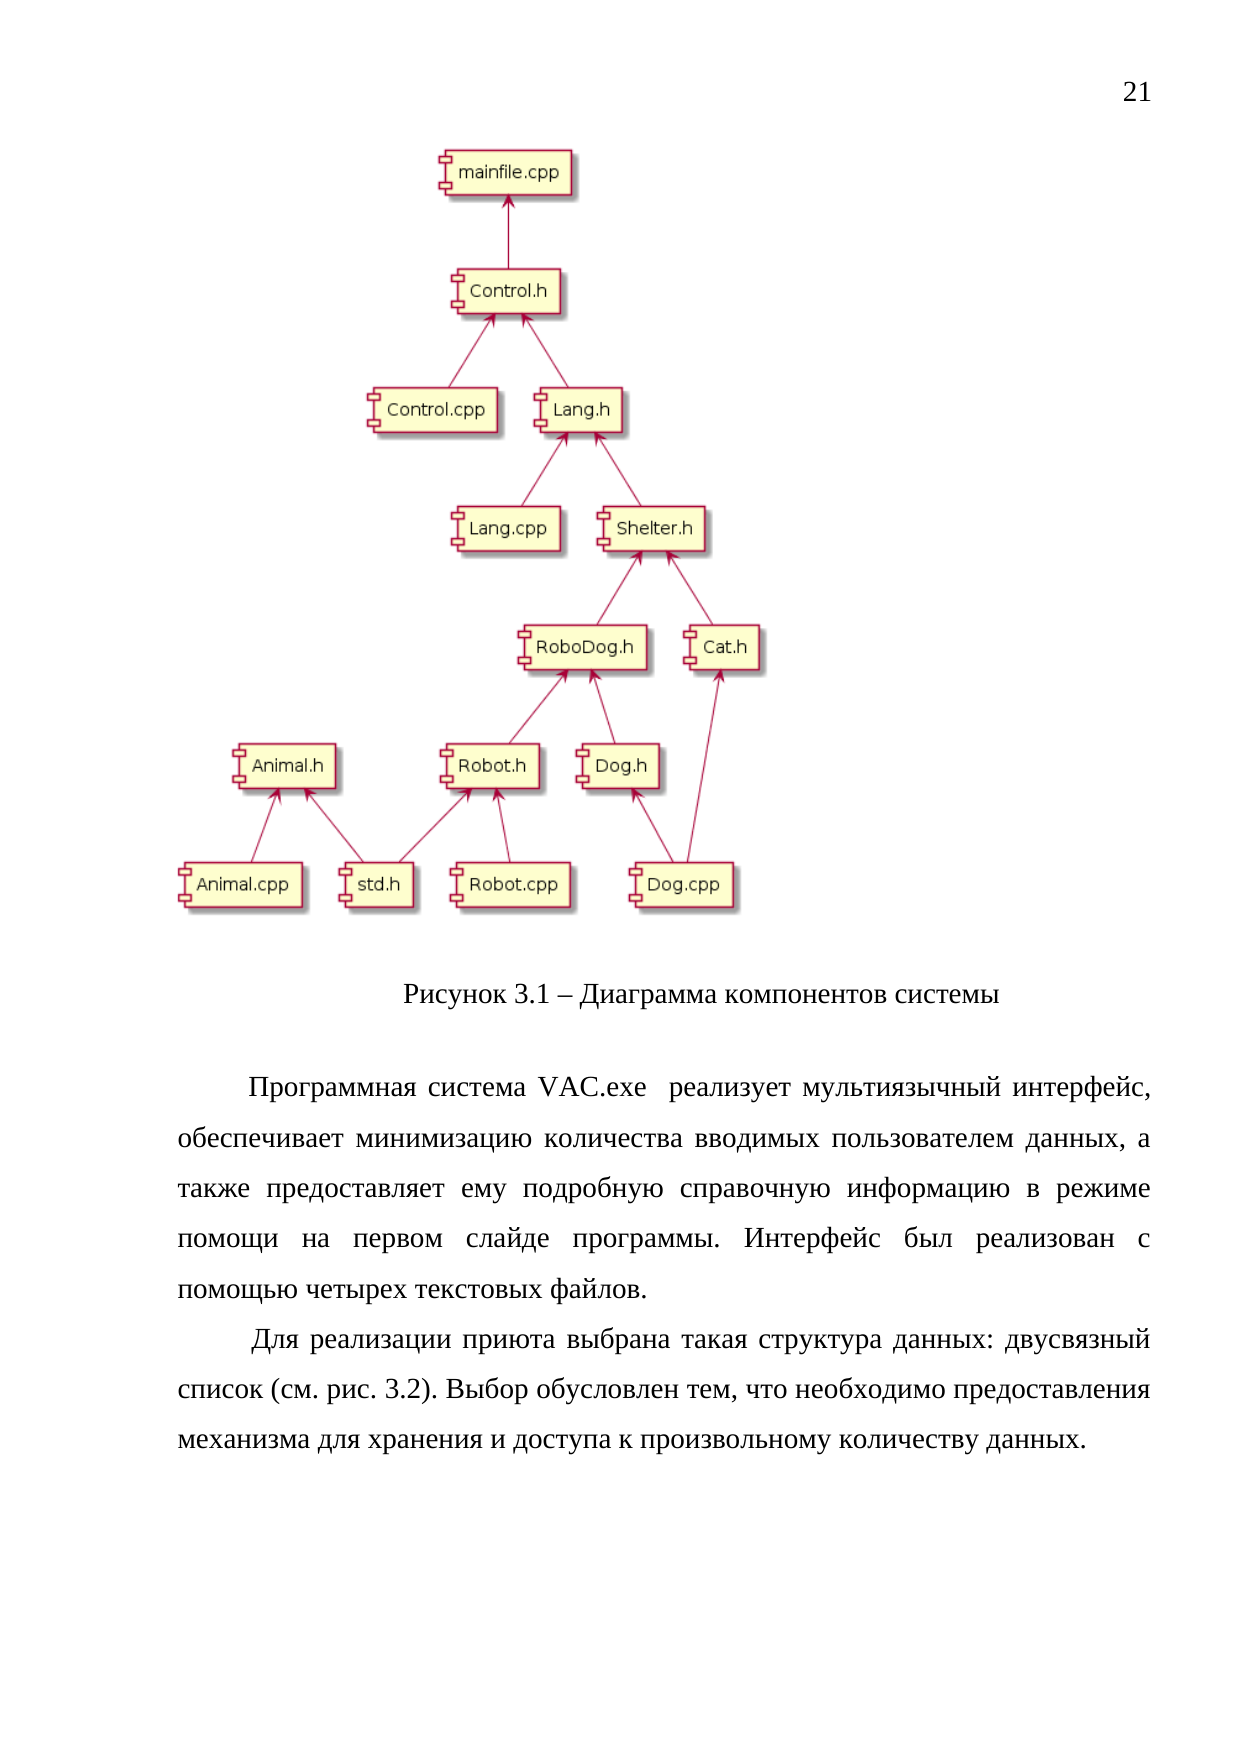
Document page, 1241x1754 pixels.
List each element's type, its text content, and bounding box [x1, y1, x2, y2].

text Для реализации приюта выбрана такая структура данных: двусвязный список (см. рис. 3.2). Выбор обусловлен тем, что необходимо предоставления механизма для хранения и доступа к произвольному количеству данных. [177, 1321, 1152, 1455]
text Рисунок 3.1 – Диаграмма компонентов системы [177, 976, 1152, 1009]
picture [177, 140, 771, 919]
text Программная система VAC.exe реализует мультиязычный интерфейс, обеспечивает минимизацию количества вводимых пользователем данных, а также предоставляет ему подробную справочную информацию в режиме помощи на первом слайде программы. Интерфейс был реализован с помощью четырех текстовых файлов. [177, 1069, 1152, 1304]
